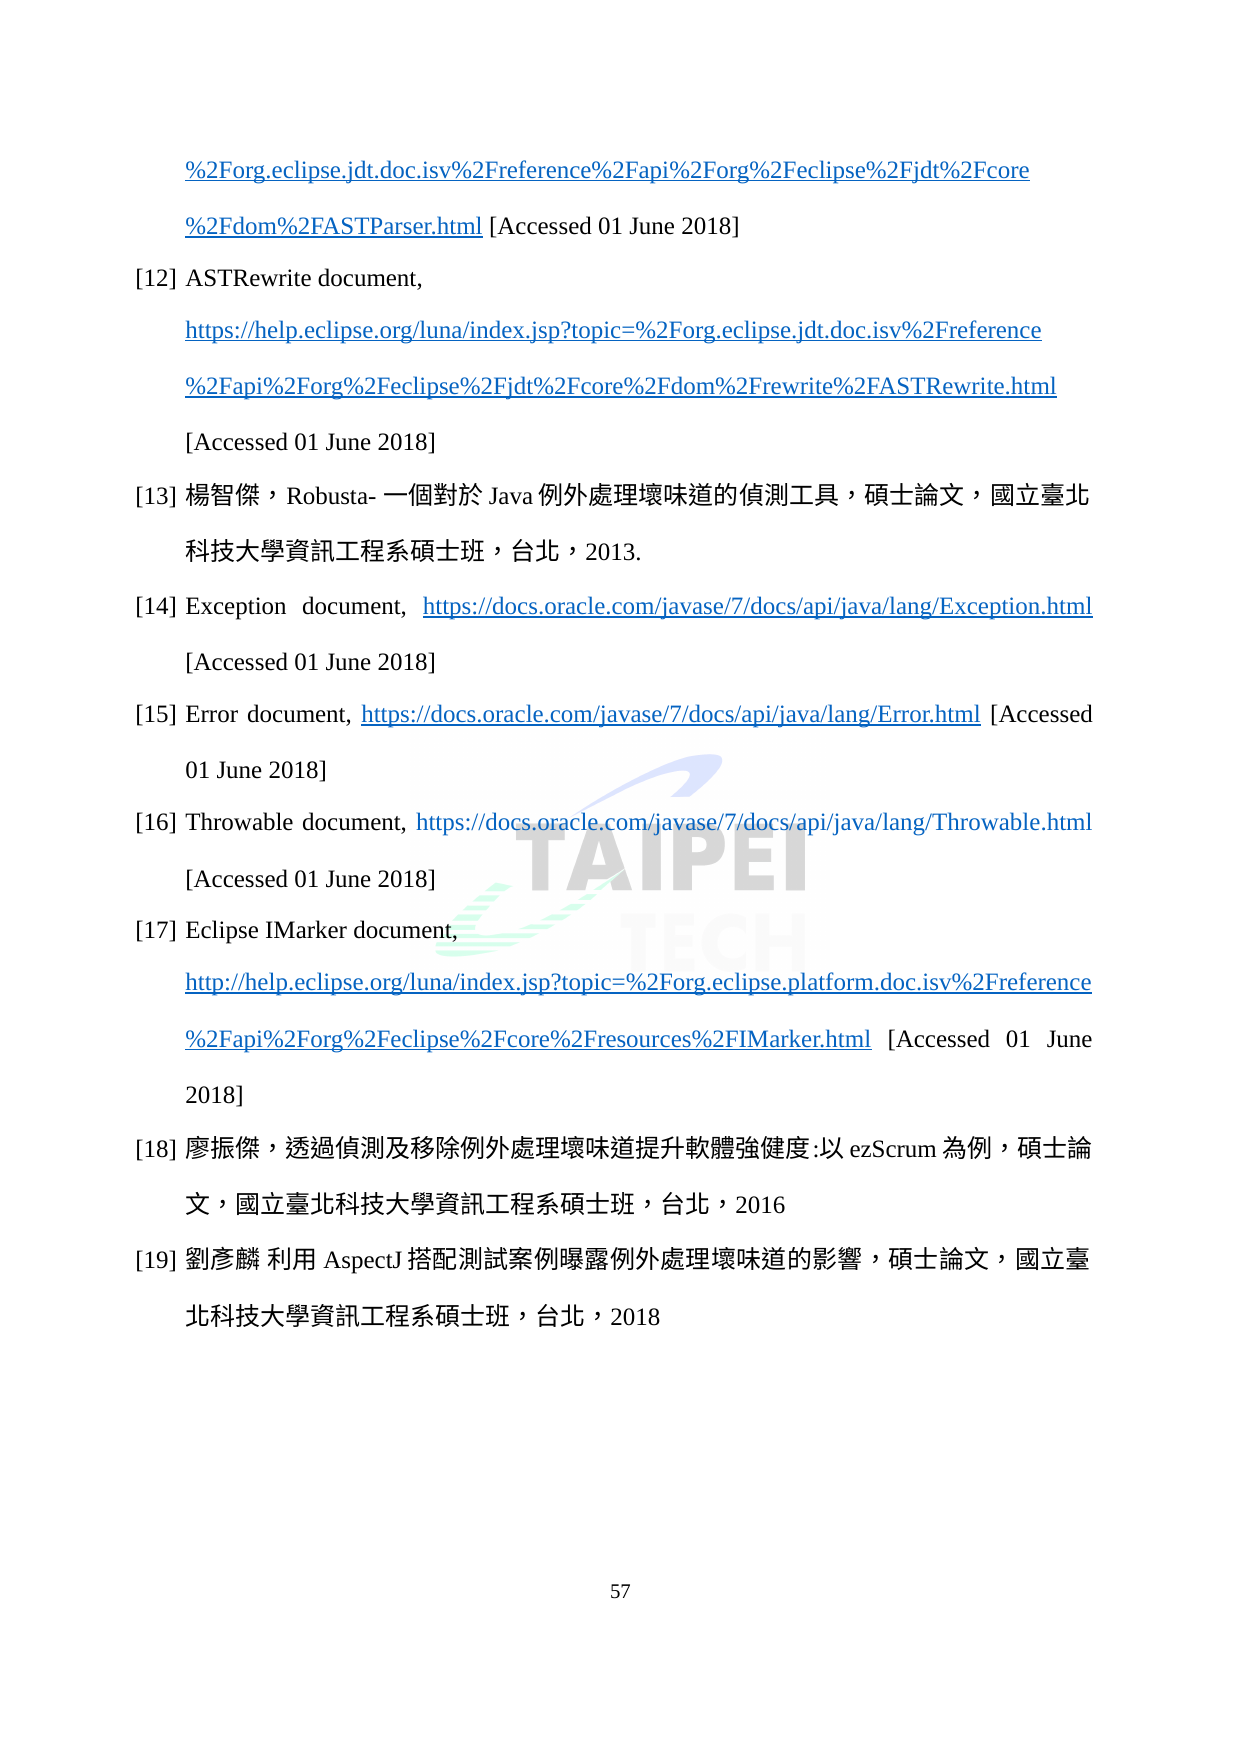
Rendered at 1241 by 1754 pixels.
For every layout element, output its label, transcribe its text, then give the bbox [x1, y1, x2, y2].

list http://help.eclipse.org/luna/index.jsp?topic=%2Forg.eclipse.platform.doc.isv%2Freference%2Fapi%2Forg%2Feclipse%2Fcore%2Fresources%2FIMarker.html [Accessed 01 June 2018] [185, 963, 1092, 992]
list https://help.eclipse.org/luna/index.jsp?topic=%2Forg.eclipse.jdt.doc.isv%2Freference%2Fapi%2Forg%2Feclipse%2Fjdt%2Fcore%2Fdom%2Frewrite%2FASTRewrite.html [Accessed 01 June 2018] [185, 311, 1092, 461]
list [135, 151, 1092, 244]
list Throwable document, https://docs.oracle.com/javase/7/docs/api/java/lang/Throwable.html [Accessed 01 June 2018] [135, 803, 1092, 897]
list Exception document, https://docs.oracle.com/javase/7/docs/api/java/lang/Exception.html [Accessed 01 June 2018] [135, 587, 1092, 681]
list 廖振傑，透過偵測及移除例外處理壞味道提升軟體強健度:以ezScrum為例，碩士論文，國立臺北科技大學資訊工程系碩士班，台北，2016 [135, 1127, 1092, 1221]
list Eclipse IMarker document, [135, 911, 1092, 949]
list ASTRewrite document, [135, 259, 1092, 296]
list Error document, https://docs.oracle.com/javase/7/docs/api/java/lang/Error.html [Accessed 01 June 2018] [135, 695, 1092, 789]
list 劉彥麟 利用AspectJ搭配測試案例曝露例外處理壞味道的影響，碩士論文，國立臺北科技大學資訊工程系碩士班，台北，2018 [135, 1239, 1092, 1333]
list http://help.eclipse.org/luna/index.jsp?topic=%2Forg.eclipse.platform.doc.isv%2Freference%2Fapi%2Forg%2Feclipse%2Fcore%2Fresources%2FIMarker.html [Accessed 01 June 2018] [185, 994, 1092, 1113]
list 楊智傑，Robusta- 一個對於Java例外處理壞味道的偵測工具，碩士論文，國立臺北科技大學資訊工程系碩士班，台北，2013. [135, 475, 1092, 569]
